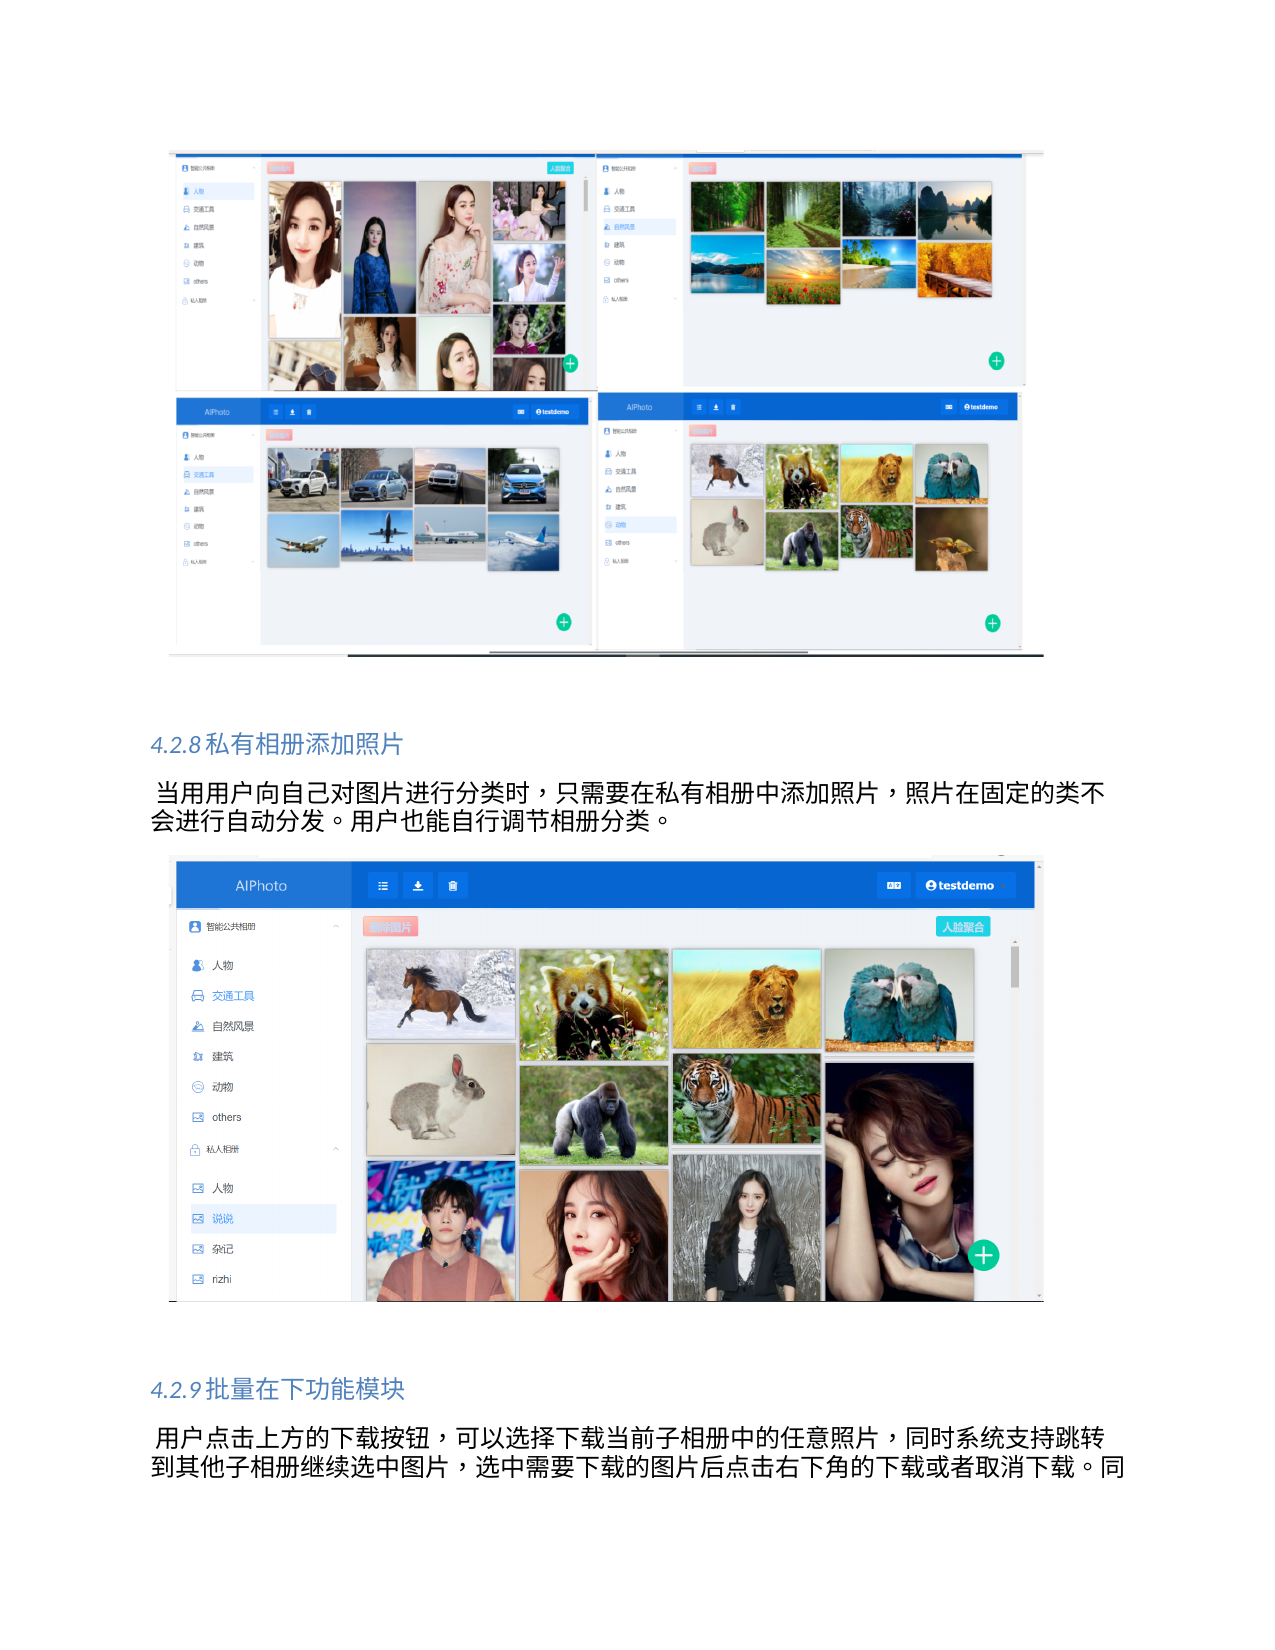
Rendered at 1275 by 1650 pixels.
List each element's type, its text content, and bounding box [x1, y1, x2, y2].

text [150, 1425, 1125, 1482]
subtitle 4.2.9批量在下功能模块 [150, 1372, 1125, 1406]
text 当用用户向自己对图片进行分类时，只需要在私有相册中添加照片，照片在固定的类不会进行自动分发。用户也能自行调节相册分类。 [150, 779, 1125, 837]
picture [168, 855, 1044, 1302]
picture [168, 150, 1044, 657]
subtitle 4.2.8私有相册添加照片 [150, 727, 1125, 761]
